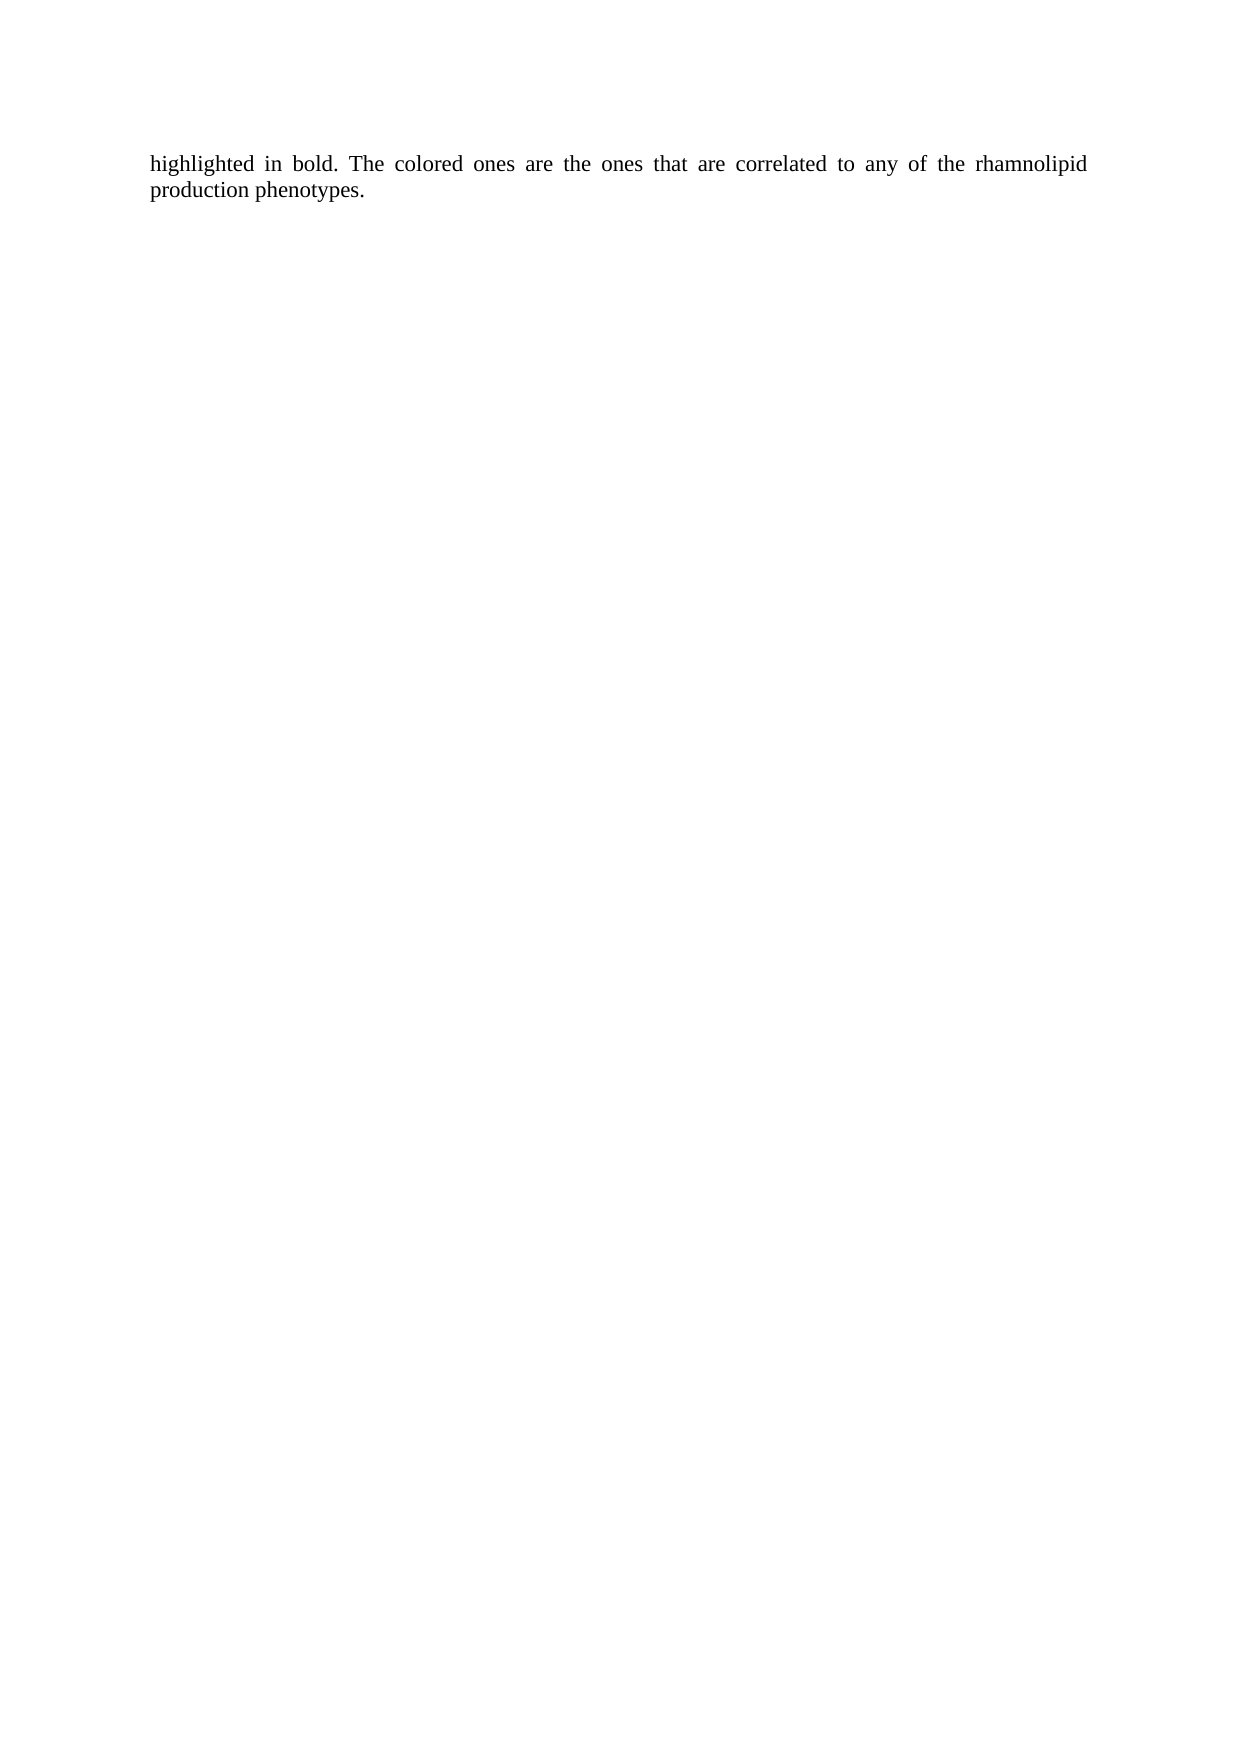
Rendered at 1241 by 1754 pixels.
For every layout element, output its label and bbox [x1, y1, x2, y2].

text [150, 150, 1090, 203]
